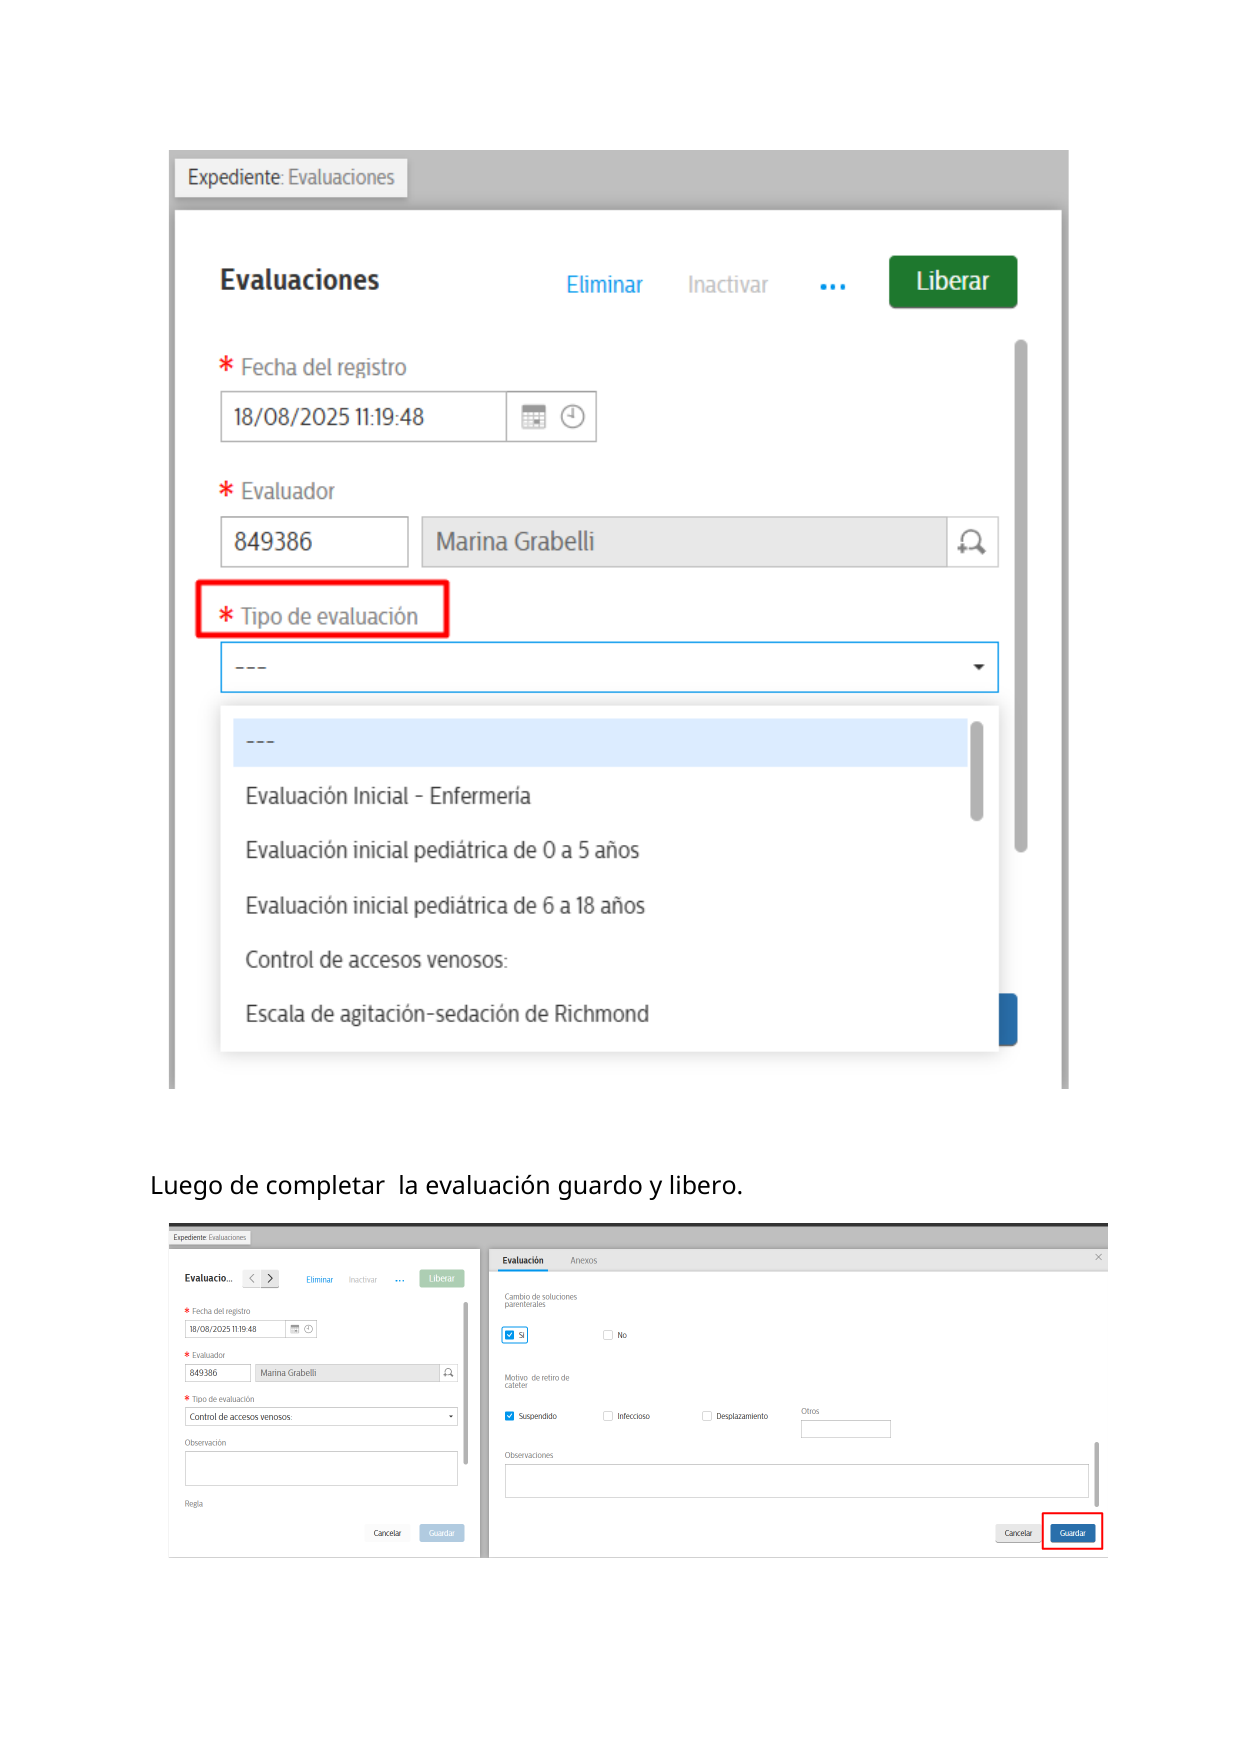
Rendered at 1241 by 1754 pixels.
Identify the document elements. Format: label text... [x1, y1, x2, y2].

text Luego de completar la evaluación guardo y libero. [150, 1167, 1090, 1201]
